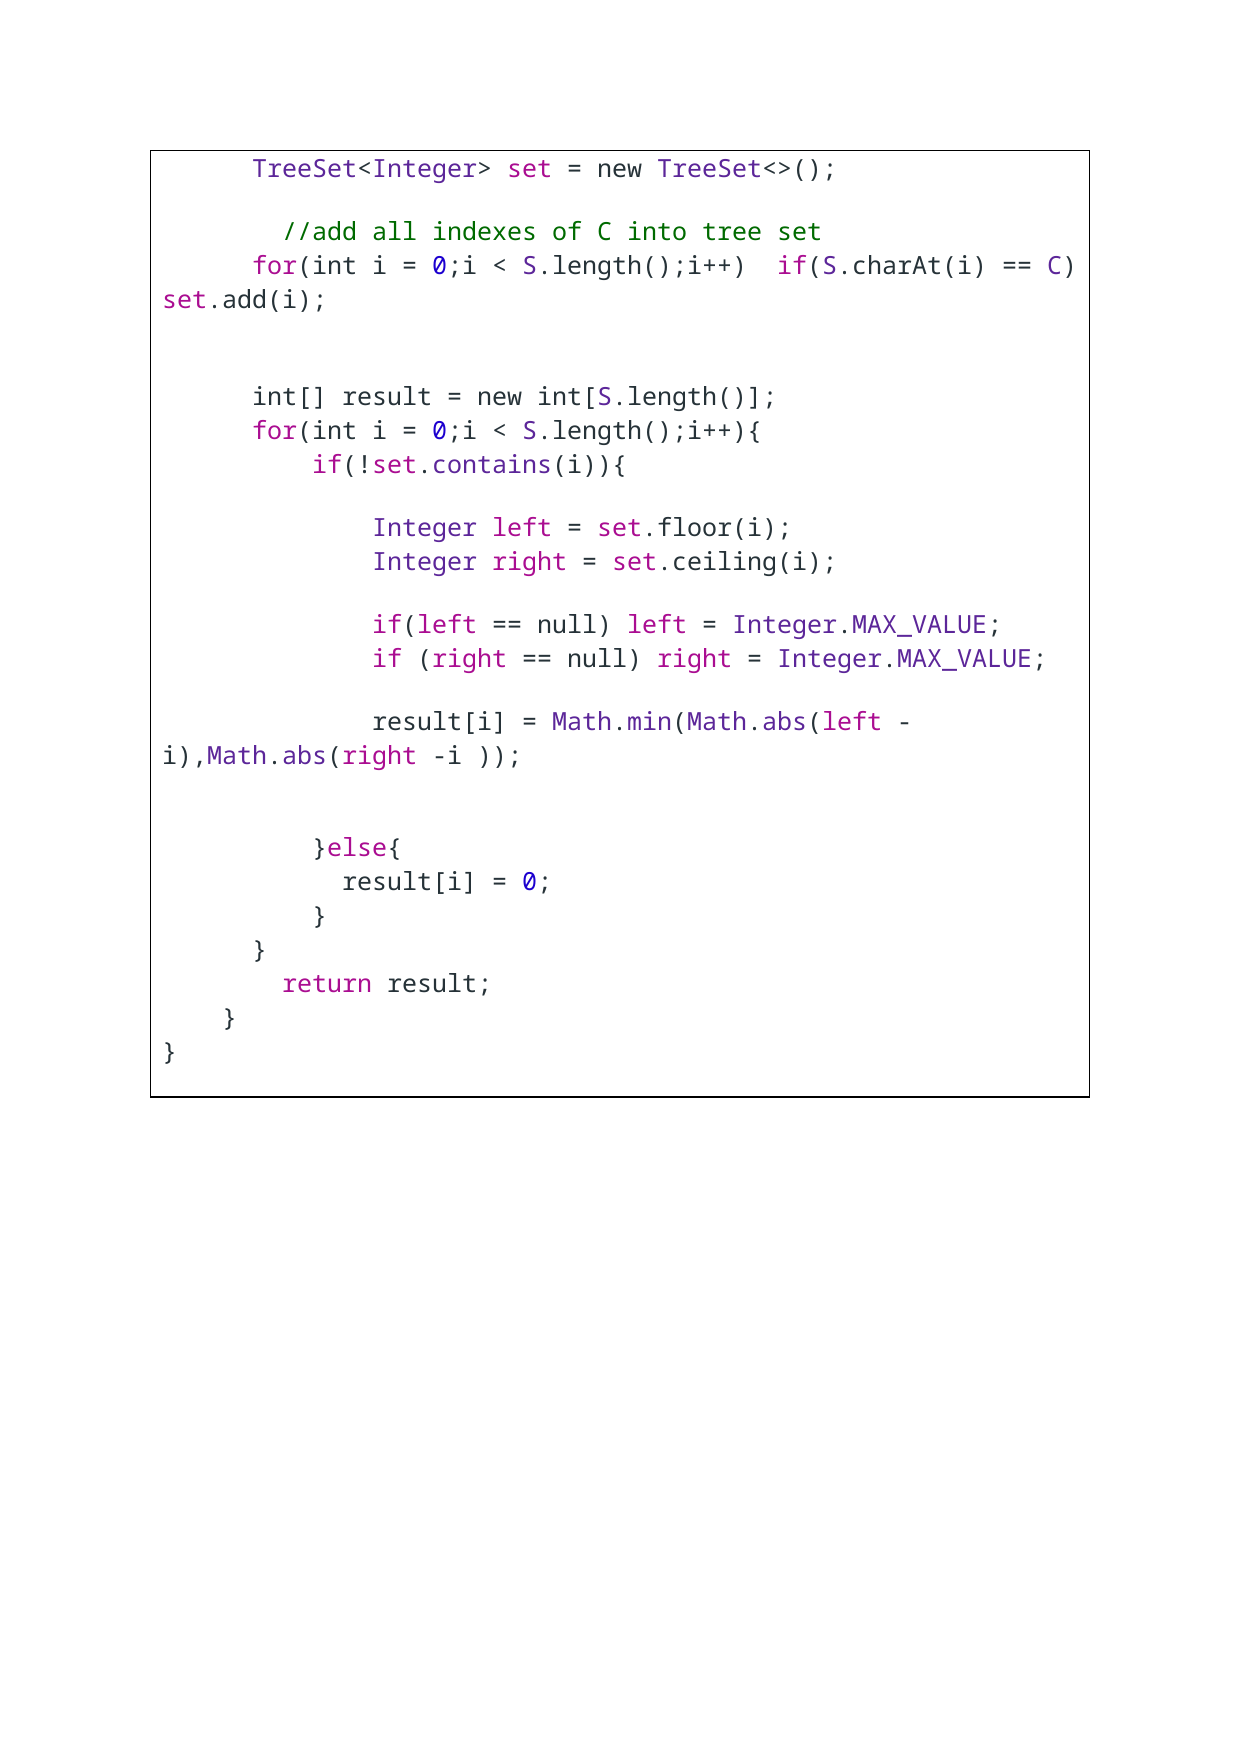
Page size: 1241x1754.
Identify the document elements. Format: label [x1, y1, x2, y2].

table_header [151, 151, 1089, 1096]
